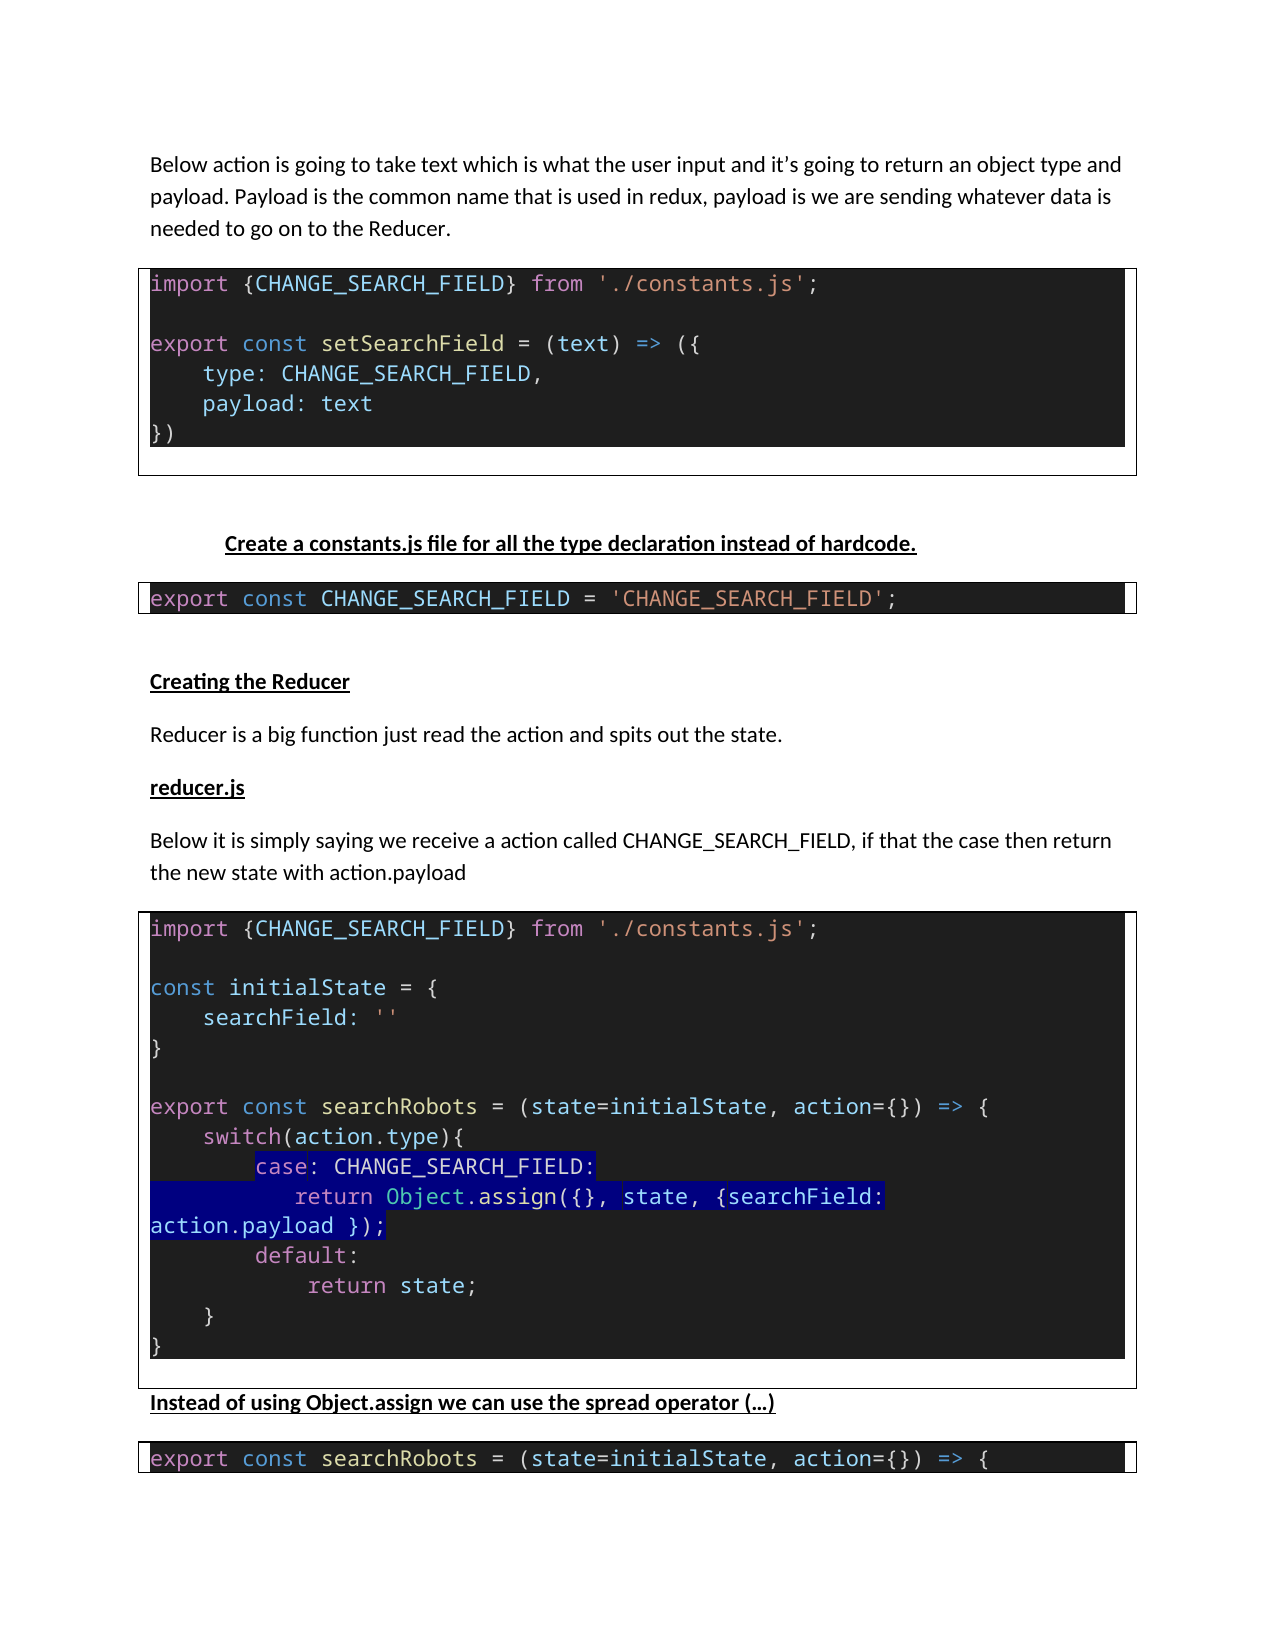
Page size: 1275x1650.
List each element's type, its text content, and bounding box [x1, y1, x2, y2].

text Below action is going to take text which is what the user input and it’s going to return an object type and payload. Payload is the common name that is used in redux, payload is we are sending whatever data is needed to go on to the Reducer. [150, 150, 1125, 242]
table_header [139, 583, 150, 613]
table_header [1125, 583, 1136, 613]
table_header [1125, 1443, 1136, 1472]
table_header import {CHANGE_SEARCH_FIELD} from './constants.js'; const initialState = { searchField: '' } export const searchRobots = (state=initialState, action={}) => { switch(action.type){ case: CHANGE_SEARCH_FIELD: return Object.assign({}, state, {searchField: action.payload }); default: return state; } } [139, 913, 1136, 1387]
table_header import {CHANGE_SEARCH_FIELD} from './constants.js'; export const setSearchField = (text) => ({ type: CHANGE_SEARCH_FIELD, payload: text }) [139, 269, 1136, 475]
text Creating the Reducer [150, 667, 1125, 695]
text Below it is simply saying we receive a action called CHANGE_SEARCH_FIELD, if that the case then return the new state with action.payload [150, 826, 1125, 886]
text reducer.js [150, 773, 1125, 801]
text Reducer is a big function just read the action and spits out the state. [150, 720, 1125, 748]
text Instead of using Object.assign we can use the spread operator (…) [150, 1389, 1125, 1416]
text Create a constants.js file for all the type declaration instead of hardcode. [225, 529, 1125, 557]
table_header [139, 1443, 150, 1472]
